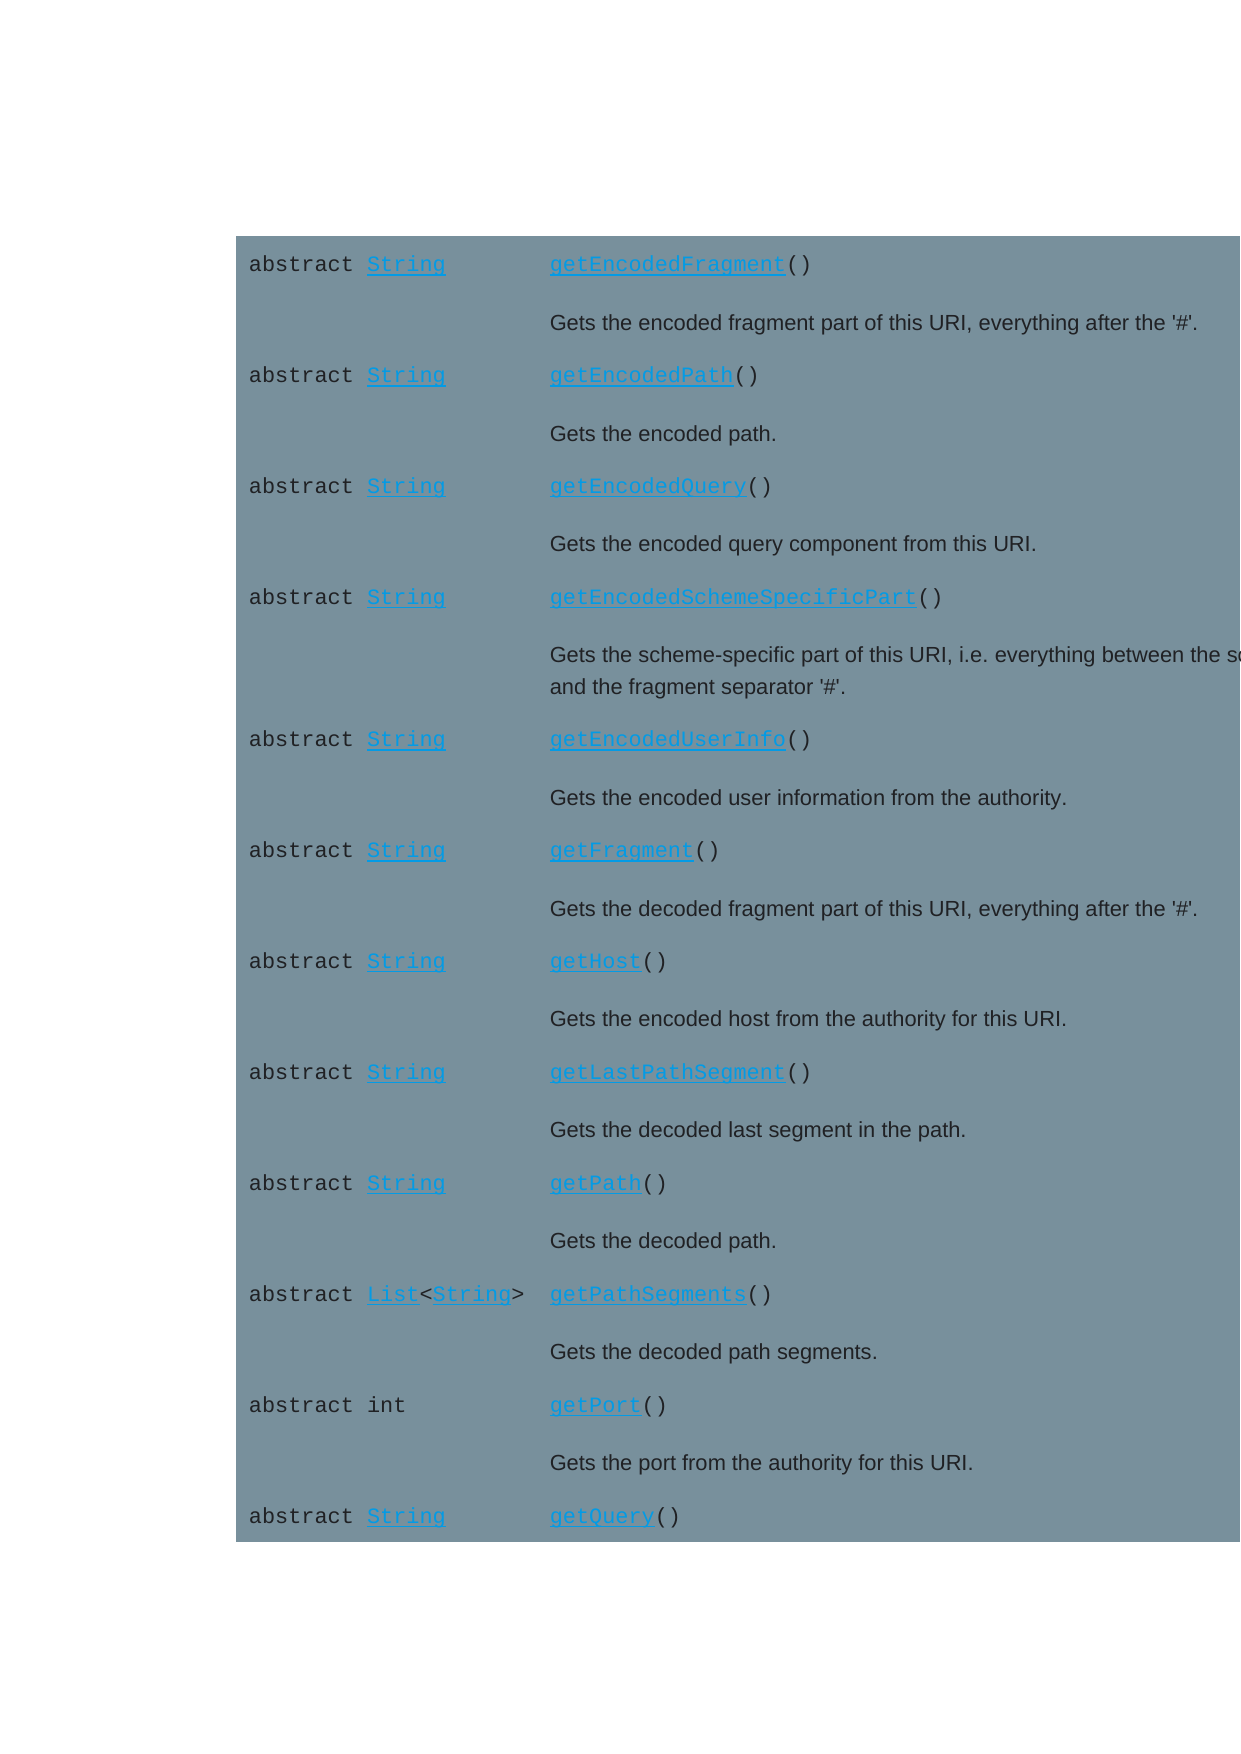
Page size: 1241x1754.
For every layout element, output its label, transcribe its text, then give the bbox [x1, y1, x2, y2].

table_cell abstract String [236, 1488, 537, 1542]
table_cell getLastPathSegment() Gets the decoded last segment in the path. [537, 1044, 1240, 1155]
table_cell abstract int [236, 1377, 537, 1488]
table_cell getEncodedSchemeSpecificPart() Gets the scheme-specific part of this URI, i.e. everything between the scheme separator ':' and the fragment separator '#'. [537, 569, 1240, 711]
table_cell getPath() Gets the decoded path. [537, 1155, 1240, 1266]
table_cell abstract String [236, 933, 537, 1044]
table_cell abstract String [236, 711, 537, 822]
table_cell getPort() Gets the port from the authority for this URI. [537, 1377, 1240, 1488]
table_cell abstract List<String> [236, 1266, 537, 1377]
table_cell getEncodedPath() Gets the encoded path. [537, 347, 1240, 458]
table_cell getEncodedFragment() Gets the encoded fragment part of this URI, everything after the '#'. [537, 236, 1240, 347]
table_cell abstract String [236, 347, 537, 458]
table_cell abstract String [236, 1155, 537, 1266]
table_cell getEncodedQuery() Gets the encoded query component from this URI. [537, 458, 1240, 569]
table_cell abstract String [236, 236, 537, 347]
table_cell abstract String [236, 822, 537, 933]
table_cell abstract String [236, 569, 537, 711]
table_cell getPathSegments() Gets the decoded path segments. [537, 1266, 1240, 1377]
table_cell abstract String [236, 458, 537, 569]
table_cell getHost() Gets the encoded host from the authority for this URI. [537, 933, 1240, 1044]
table_cell getFragment() Gets the decoded fragment part of this URI, everything after the '#'. [537, 822, 1240, 933]
table_cell getEncodedUserInfo() Gets the encoded user information from the authority. [537, 711, 1240, 822]
table_cell abstract String [236, 1044, 537, 1155]
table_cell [537, 1488, 1240, 1542]
